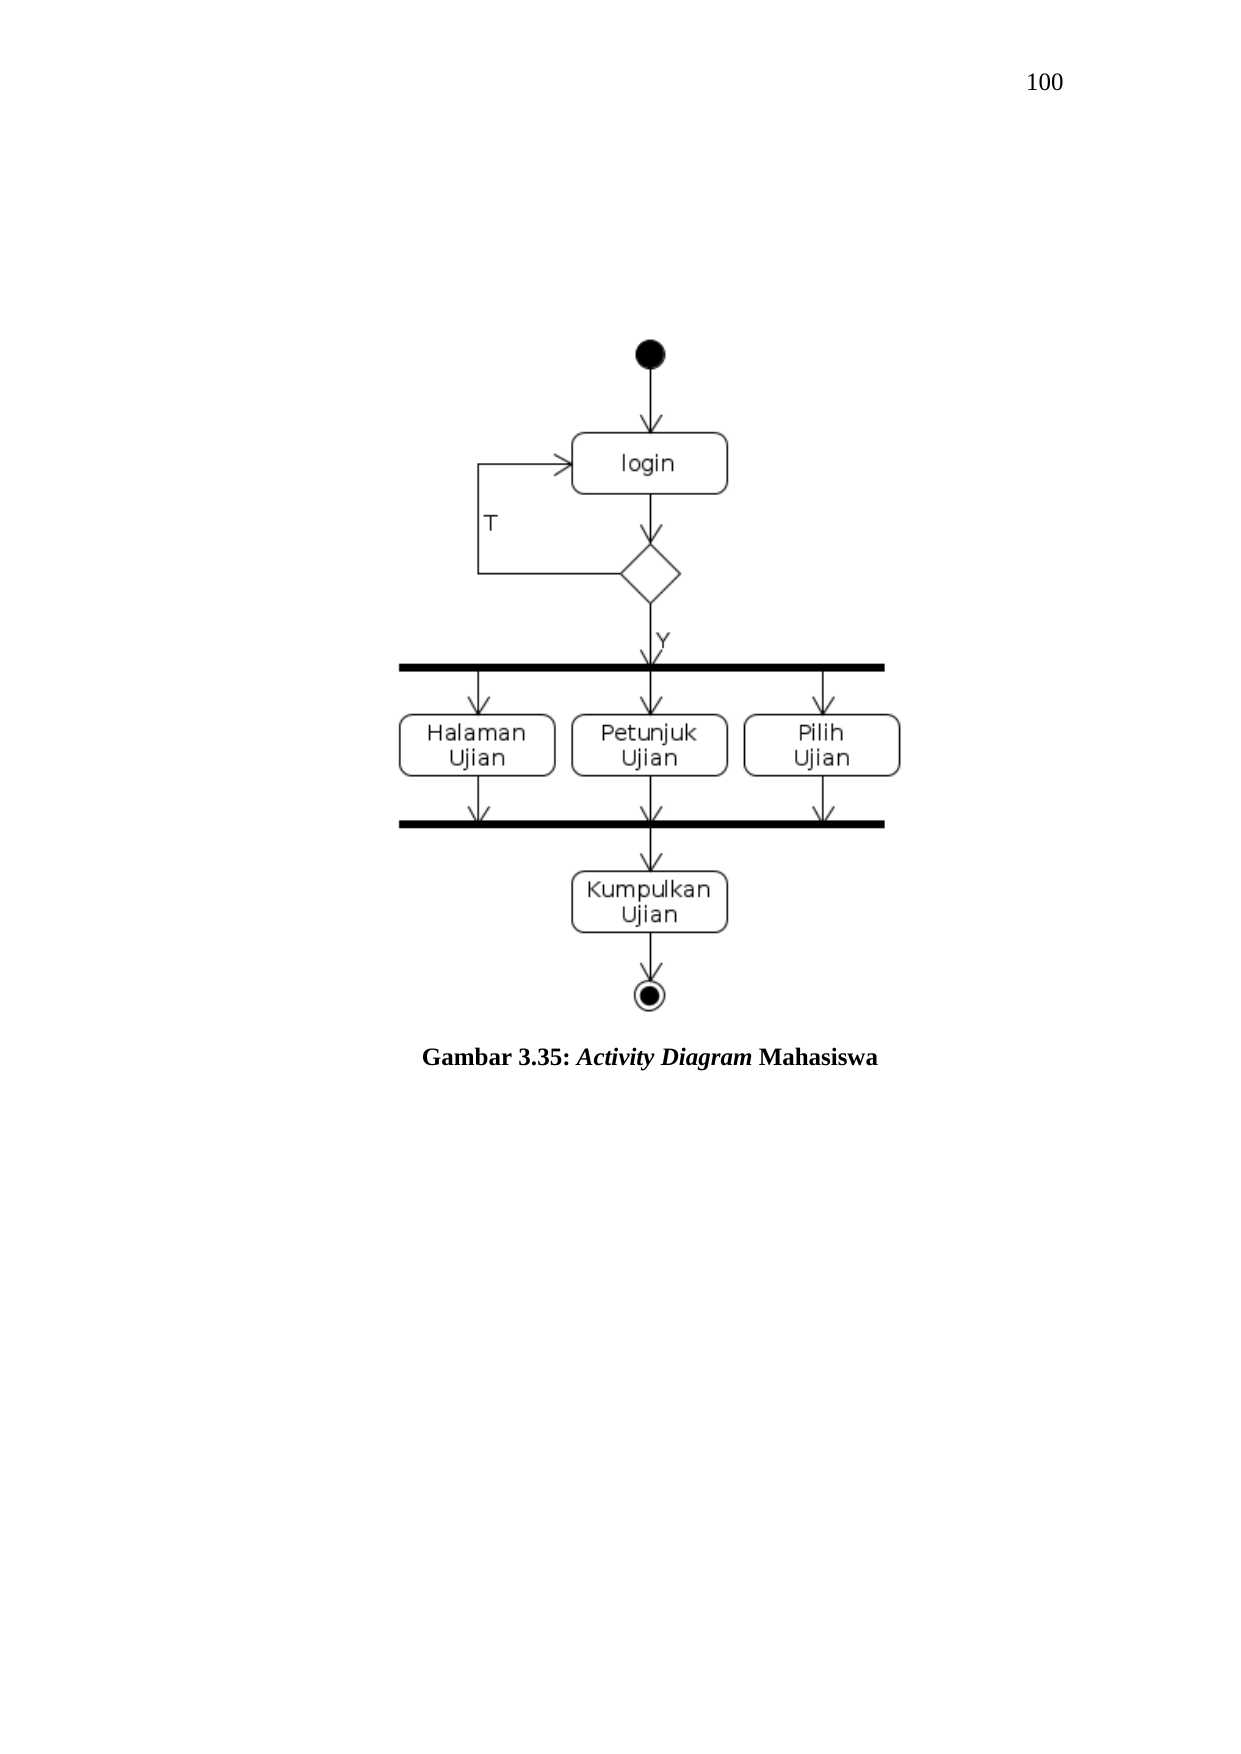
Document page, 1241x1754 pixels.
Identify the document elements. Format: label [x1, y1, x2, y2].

picture [368, 307, 932, 1043]
